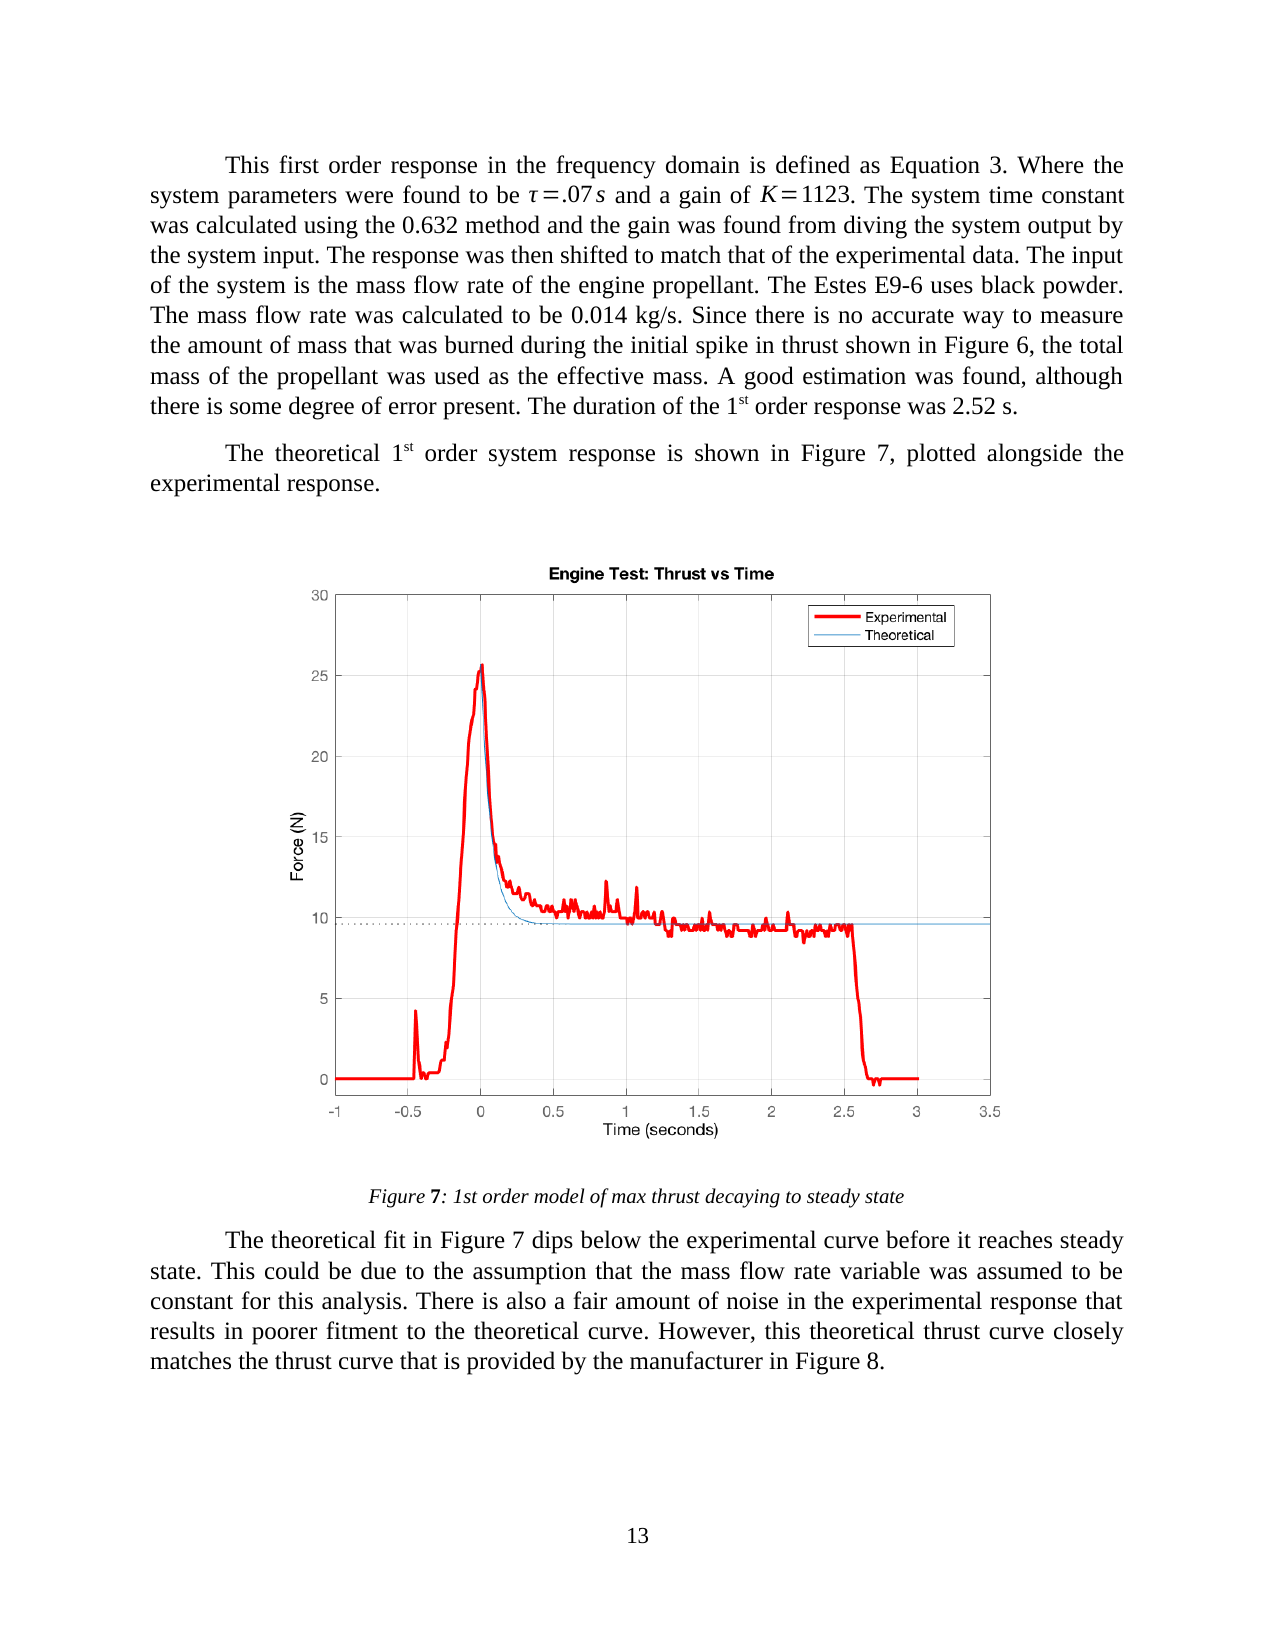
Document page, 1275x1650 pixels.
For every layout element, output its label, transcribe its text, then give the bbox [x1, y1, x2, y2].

text This first order response in the frequency domain is defined as Equation 3. Where the system parameters were found to be and a gain of . The system time constant was calculated using the 0.632 method and the gain was found from diving the system output by the system input. The response was then shifted to match that of the experimental data. The input of the system is the mass flow rate of the engine propellant. The Estes E9-6 uses black powder. The mass flow rate was calculated to be 0.014 kg/s. Since there is no accurate way to measure the amount of mass that was burned during the initial spike in thrust shown in Figure 6, the total mass of the propellant was used as the effective mass. A good estimation was found, although there is some degree of error present. The duration of the 1st order response was 2.52 s. [150, 150, 1125, 419]
text The theoretical fit in Figure 7 dips below the experimental curve before it reaches steady state. This could be due to the assumption that the mass flow rate variable was assumed to be constant for this analysis. There is also a fair amount of noise in the experimental response that results in poorer fitment to the theoretical curve. However, this theoretical thrust curve closely matches the thrust curve that is provided by the manufacturer in Figure 8. [150, 1226, 1125, 1375]
picture [203, 514, 1072, 1166]
text The theoretical 1st order system response is shown in Figure 7, plotted alongside the experimental response. [150, 438, 1125, 496]
text Figure 7: 1st order model of max thrust decaying to steady state [150, 1184, 1125, 1208]
